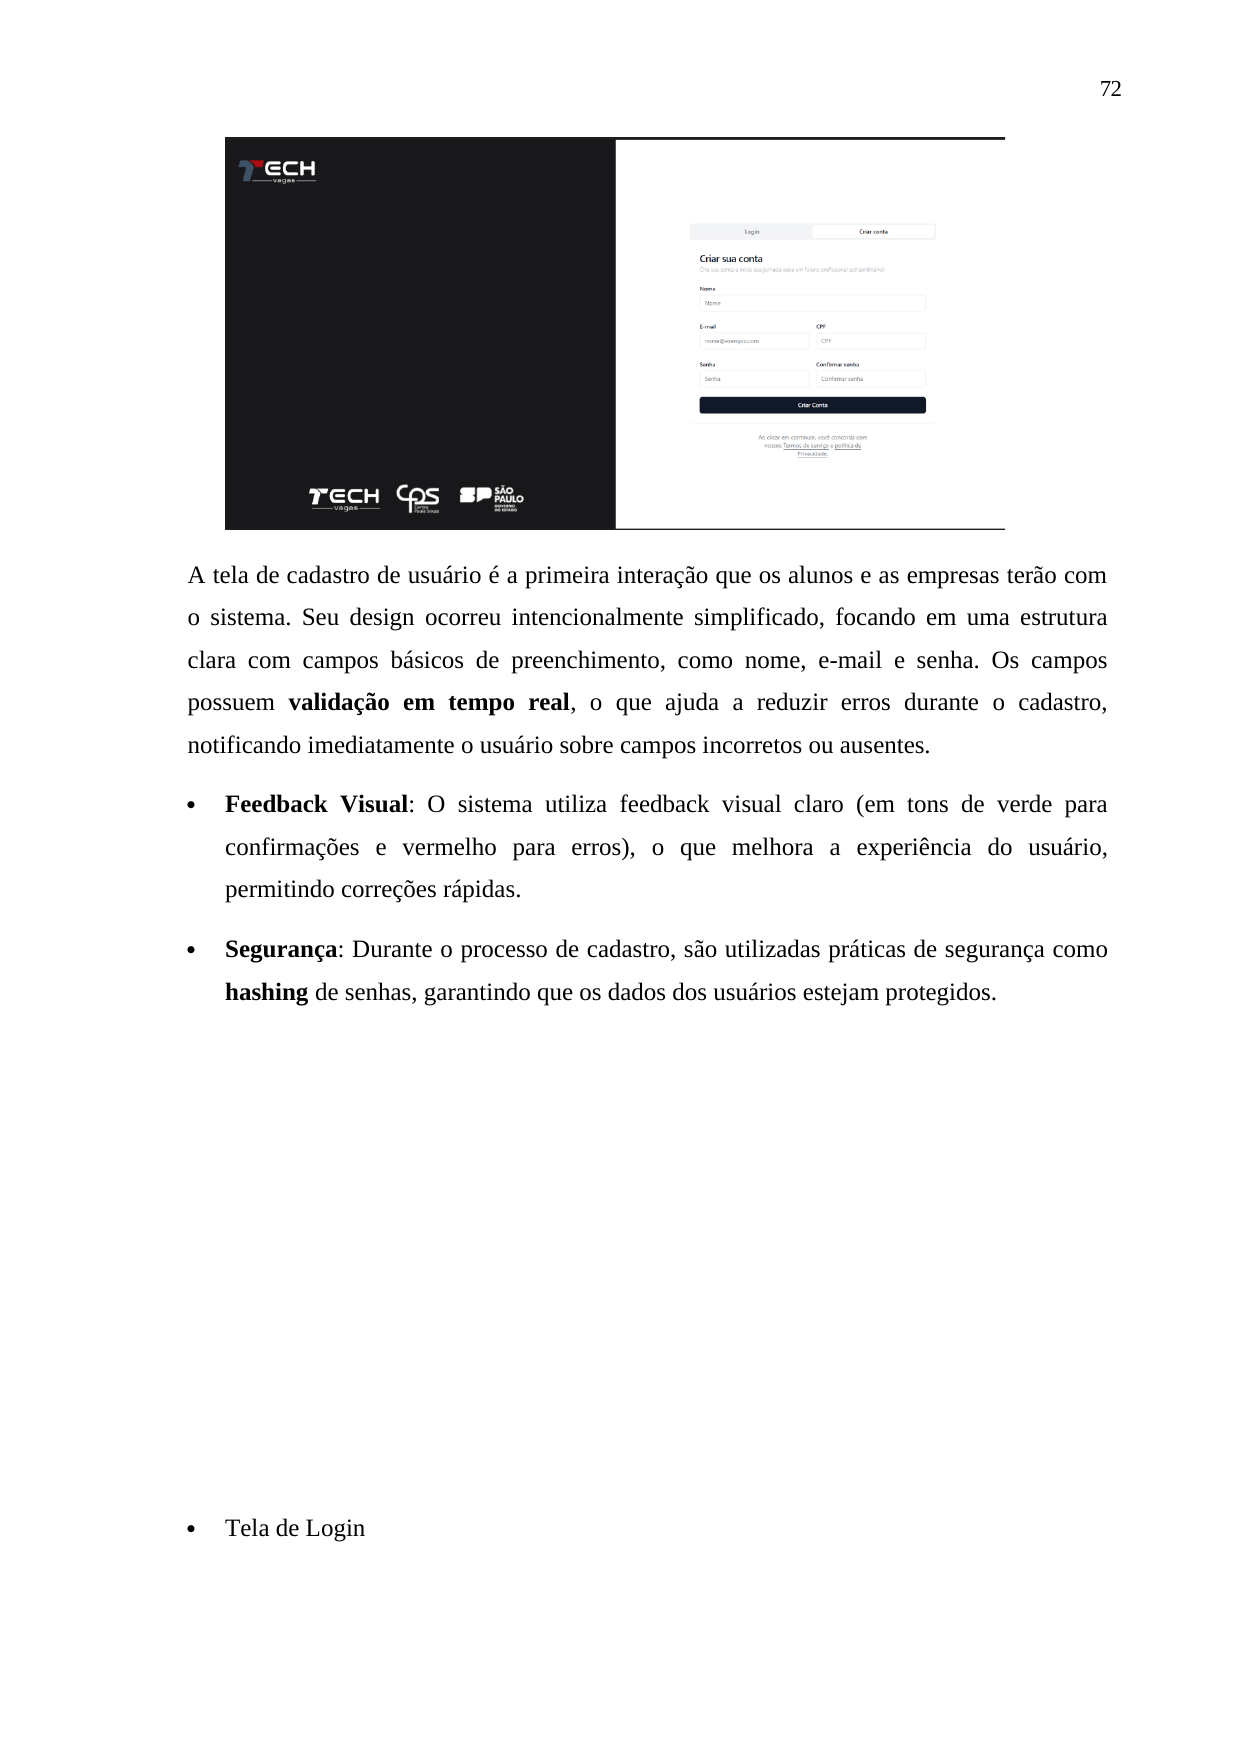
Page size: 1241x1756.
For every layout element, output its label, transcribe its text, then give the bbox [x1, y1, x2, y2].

text A tela de cadastro de usuário é a primeira interação que os alunos e as empresas terão com o sistema. Seu design ocorreu intencionalmente simplificado, focando em uma estrutura clara com campos básicos de preenchimento, como nome, e-mail e senha. Os campos possuem validação em tempo real, o que ajuda a reduzir erros durante o cadastro, notificando imediatamente o usuário sobre campos incorretos ou ausentes. [187, 560, 1109, 759]
picture [225, 137, 1006, 530]
list Tela de Login [187, 1513, 1109, 1542]
list Feedback Visual: O sistema utiliza feedback visual claro (em tons de verde para confirmações e vermelho para erros), o que melhora a experiência do usuário, permitindo correções rápidas. [187, 789, 1109, 903]
list Segurança: Durante o processo de cadastro, são utilizadas práticas de segurança como hashing de senhas, garantindo que os dados dos usuários estejam protegidos. [187, 934, 1109, 1005]
